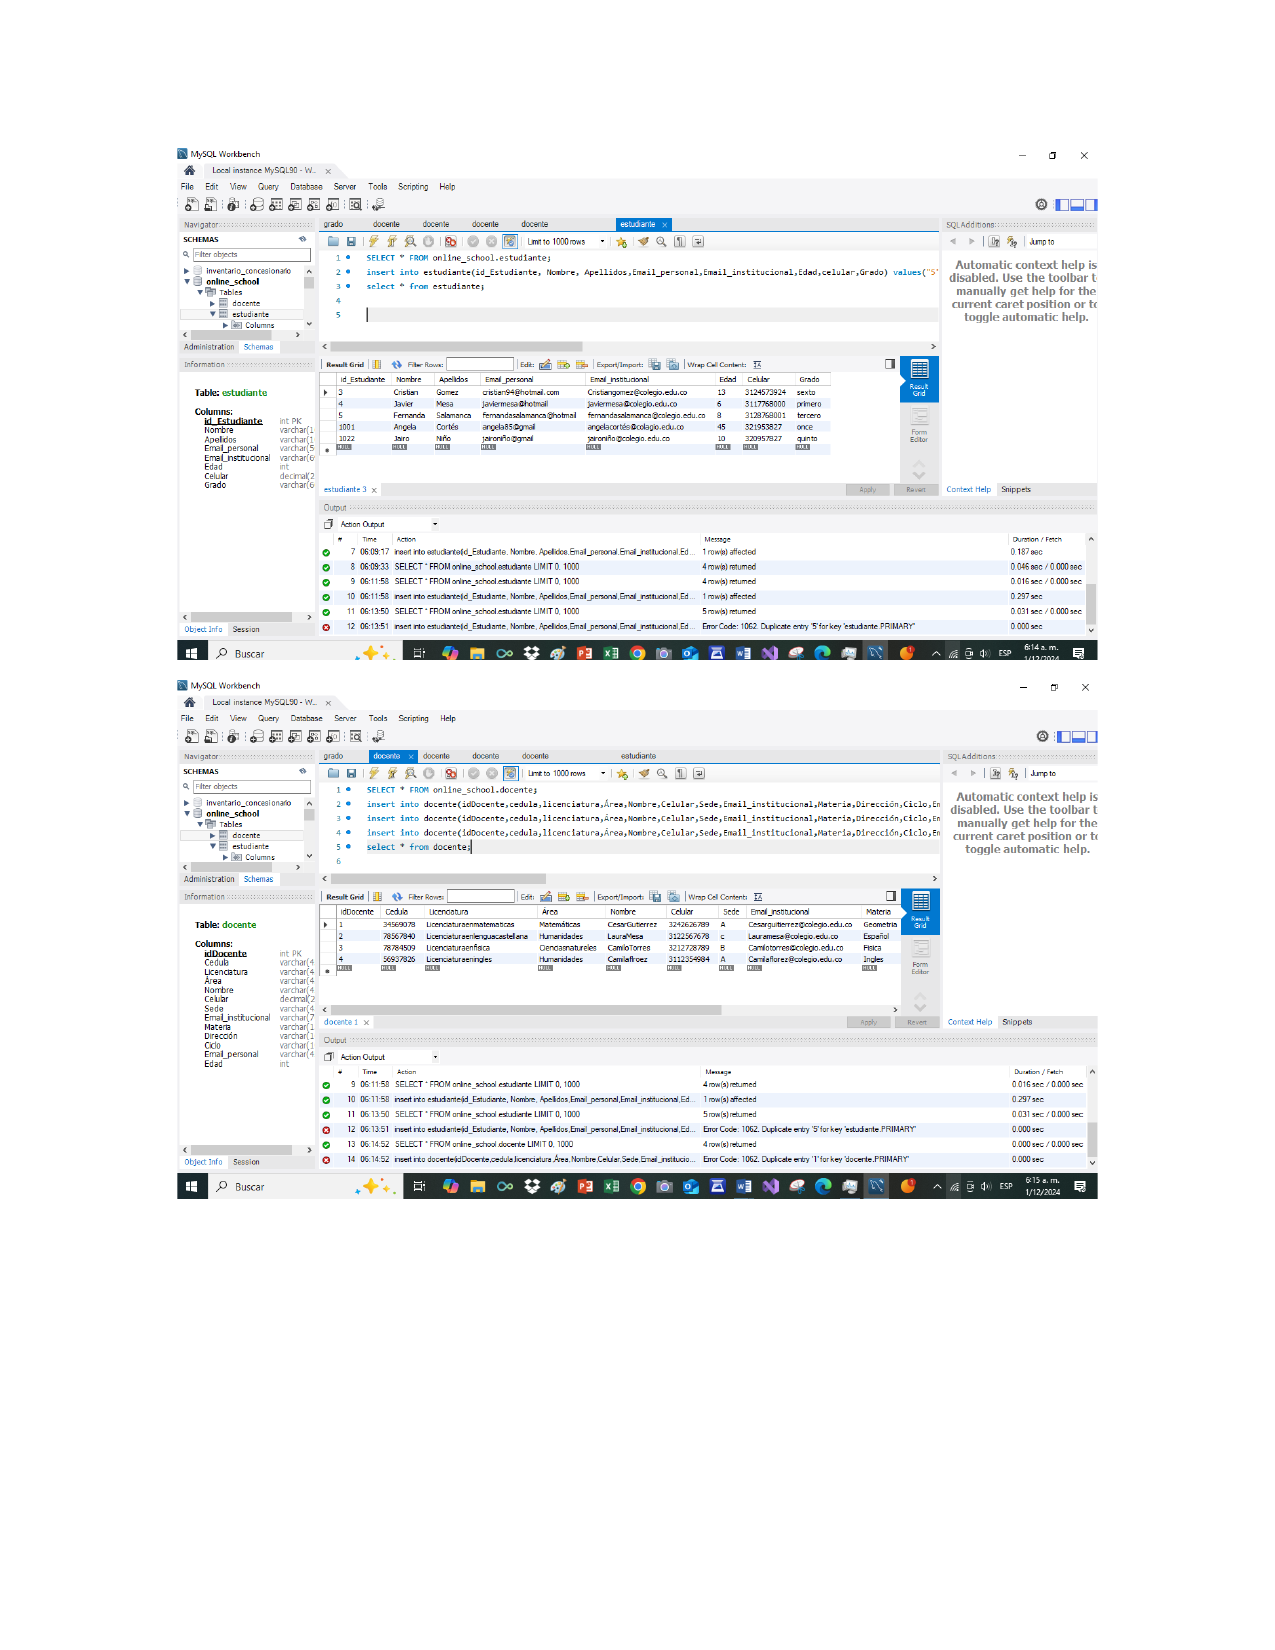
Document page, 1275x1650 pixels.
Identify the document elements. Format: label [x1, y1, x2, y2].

picture [177, 678, 1098, 1199]
picture [177, 147, 1098, 660]
